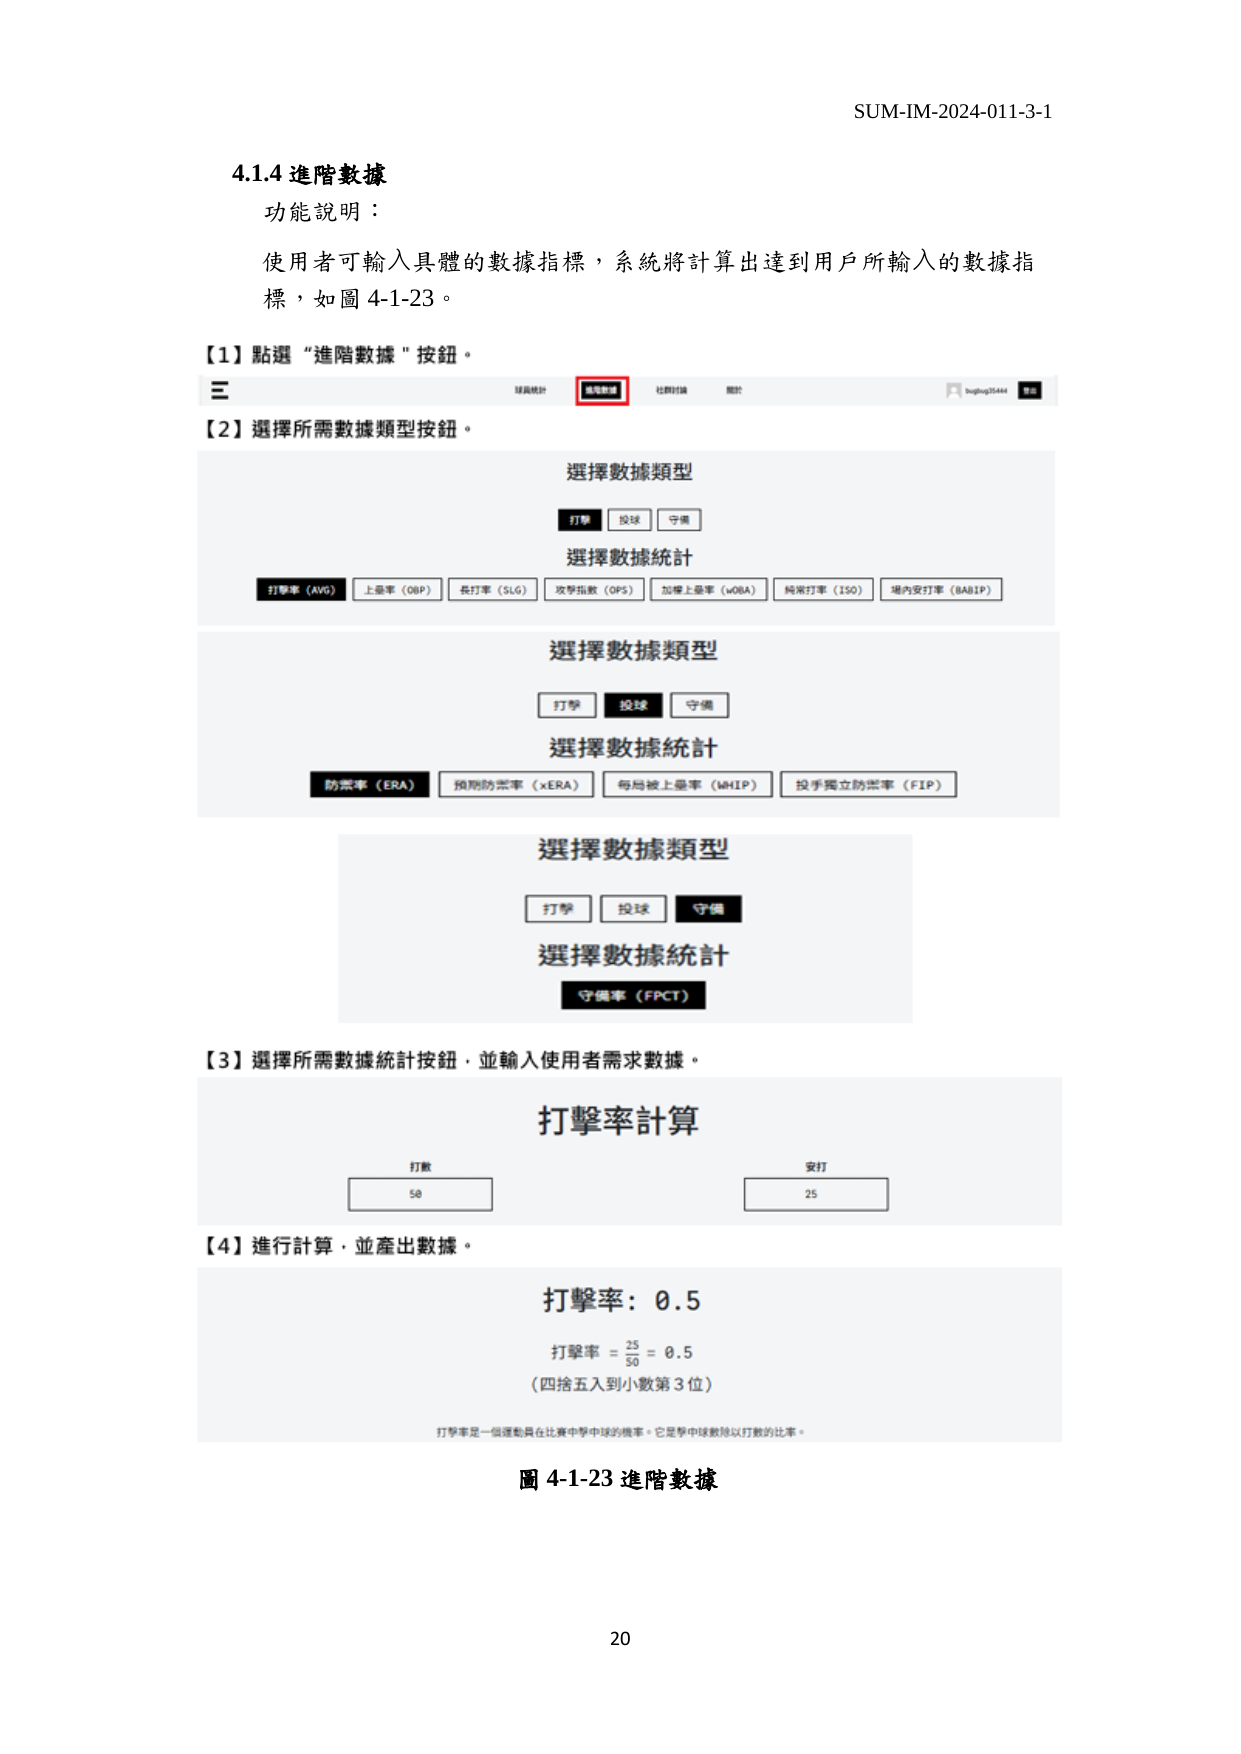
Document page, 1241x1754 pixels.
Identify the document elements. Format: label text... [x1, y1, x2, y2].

text 4.1.4進階數據 [232, 152, 1053, 189]
picture [196, 336, 1063, 1444]
text 功能說明： [188, 189, 1046, 227]
text 使用者可輸⼊具體的數據指標，系統將計算出達到用戶所輸⼊的數據指標，如圖4-1-23。 [261, 239, 1046, 314]
